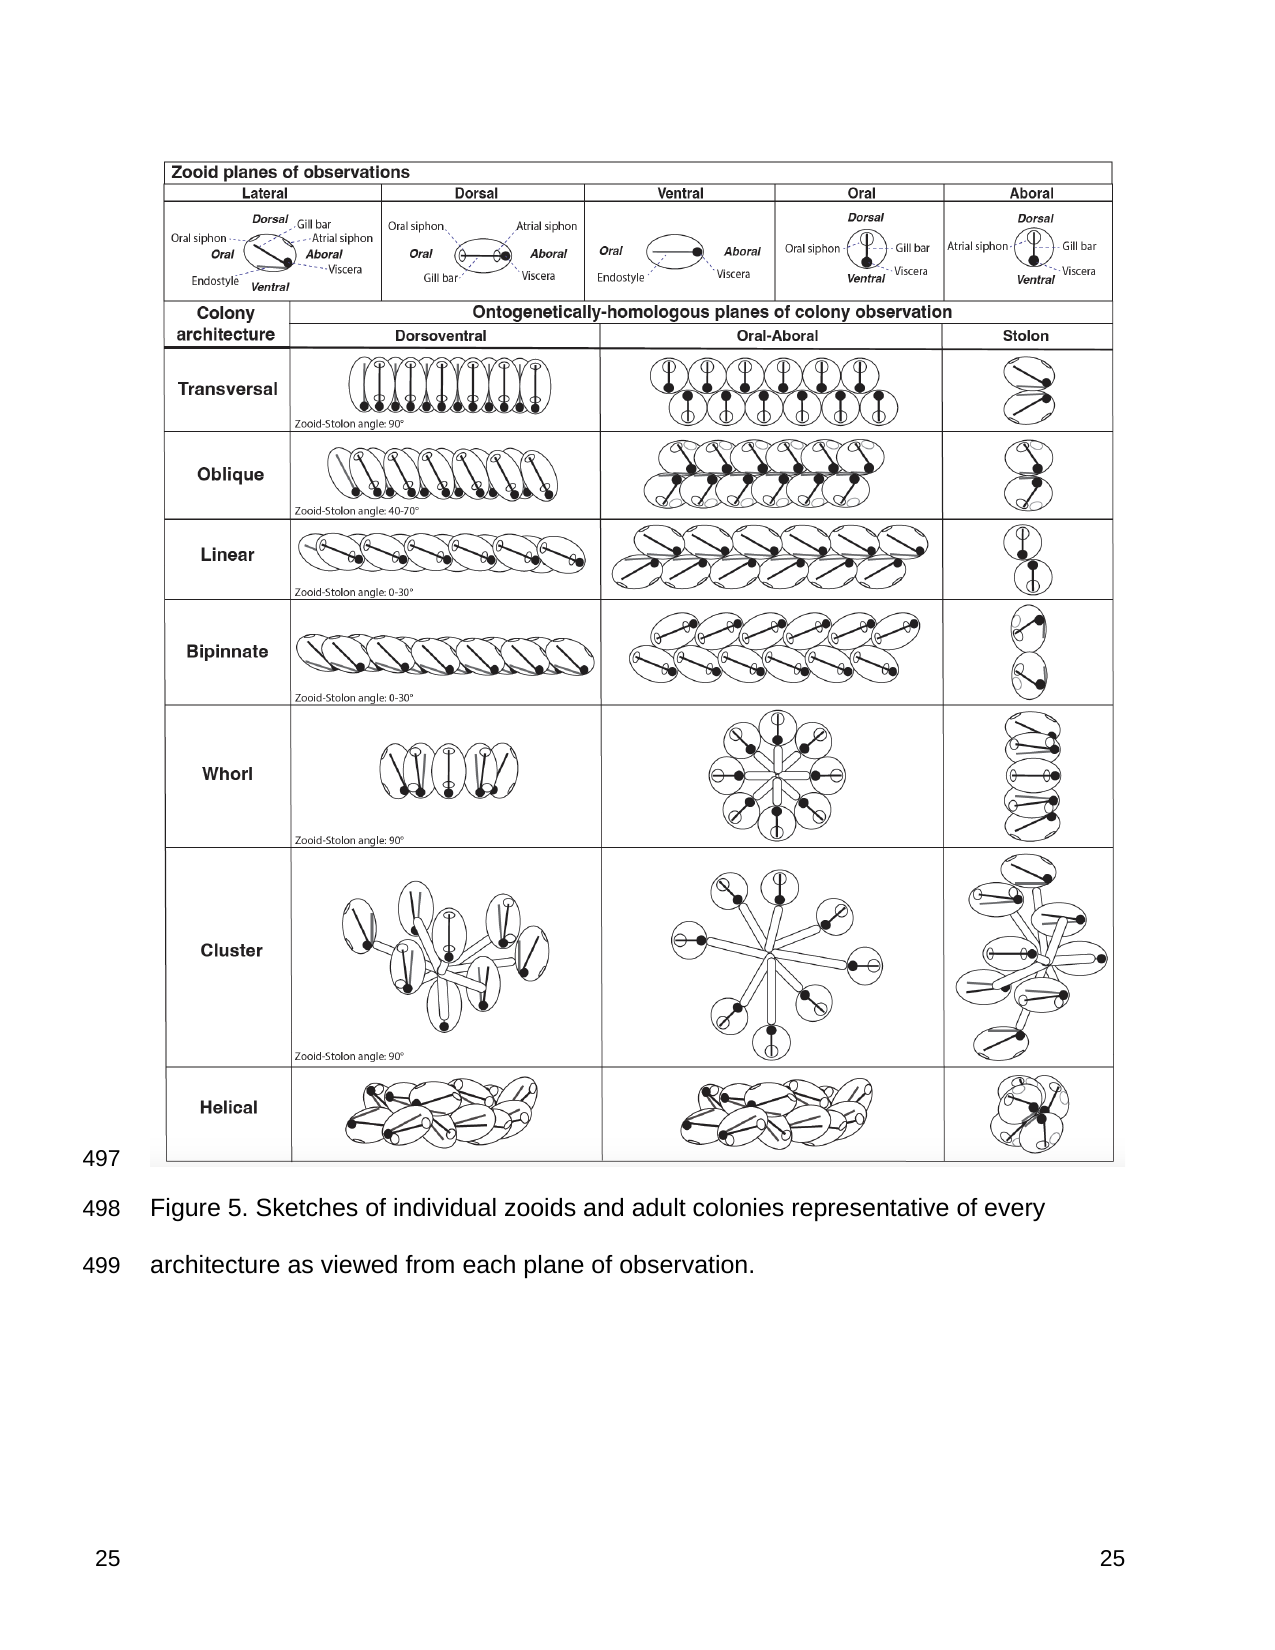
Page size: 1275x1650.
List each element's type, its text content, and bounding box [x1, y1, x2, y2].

picture [150, 150, 1125, 1167]
text Figure 5. Sketches of individual zooids and adult colonies representative of every architecture as viewed from each plane of observation. [150, 1193, 1125, 1279]
